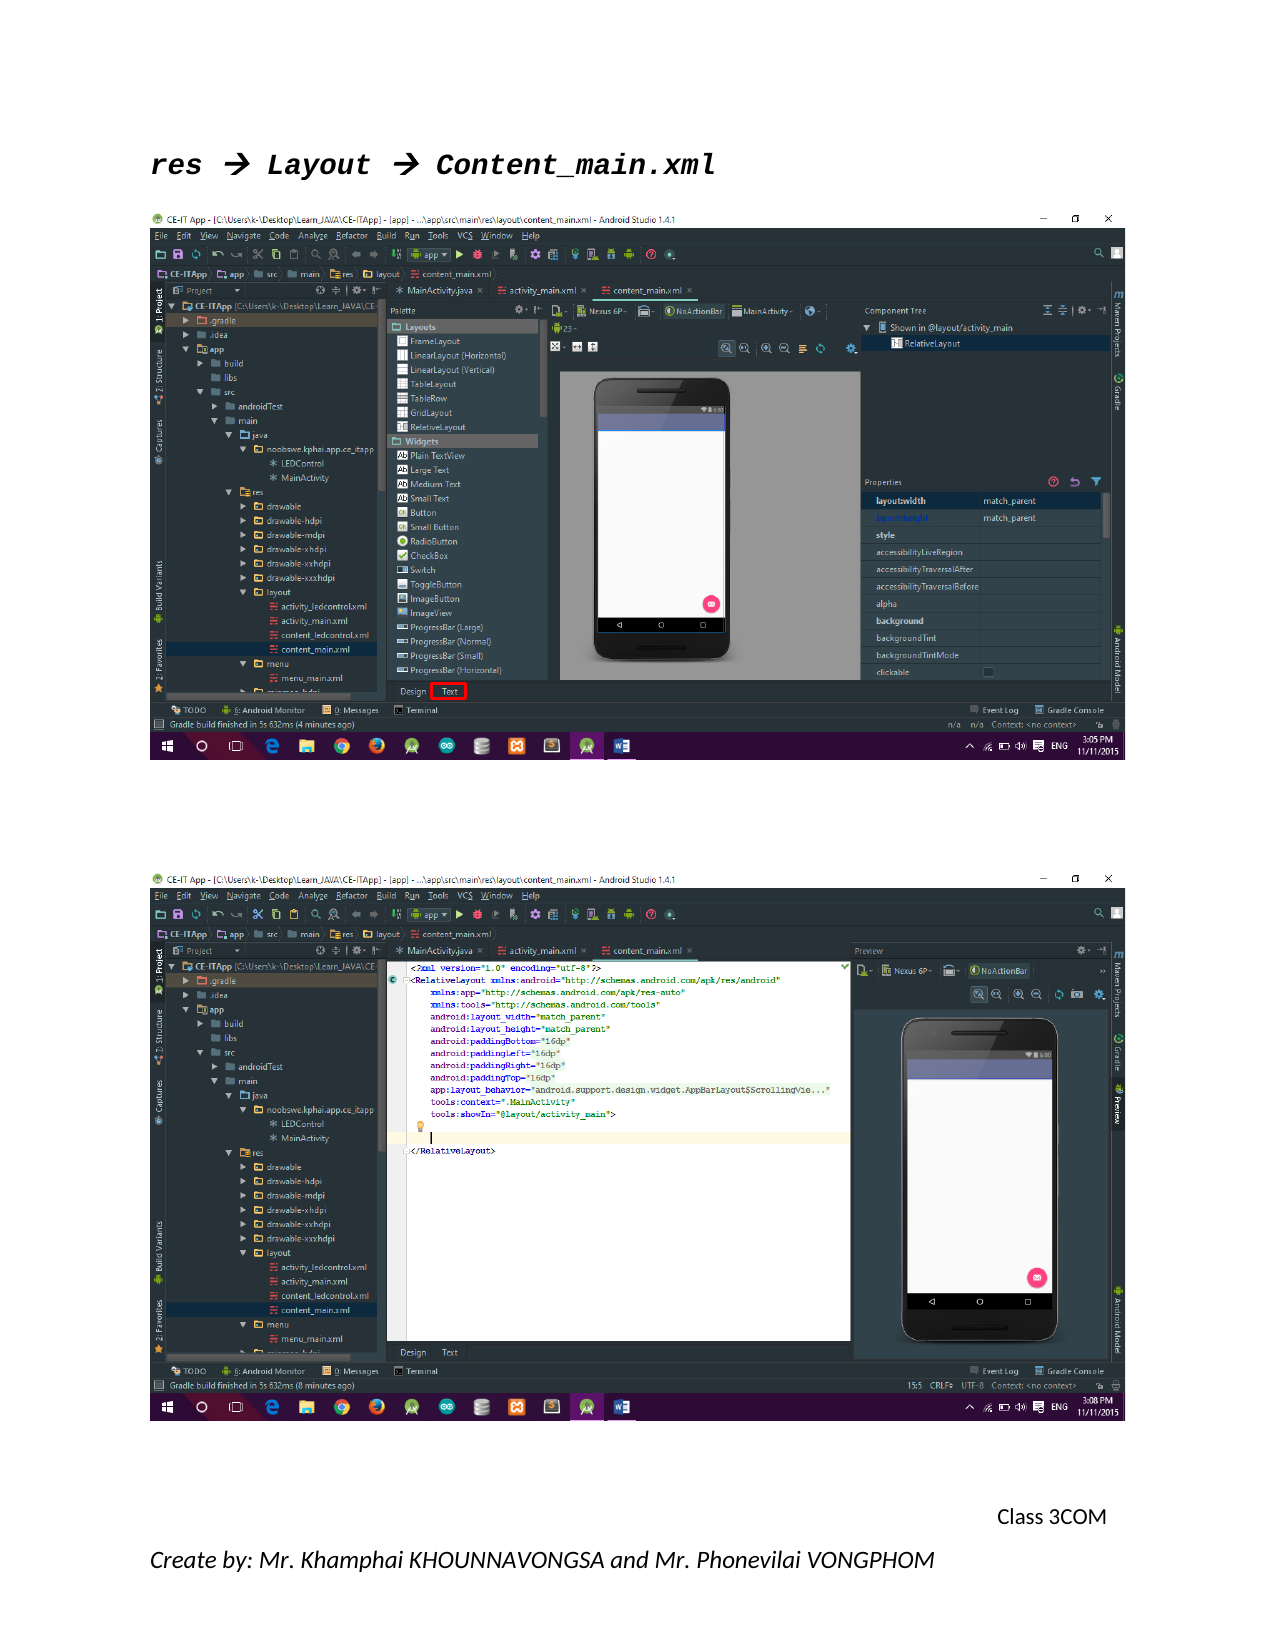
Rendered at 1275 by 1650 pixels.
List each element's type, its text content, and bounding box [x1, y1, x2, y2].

picture [150, 872, 1125, 1421]
text res Layout Content_main.xml [150, 150, 1125, 183]
picture [150, 211, 1125, 760]
